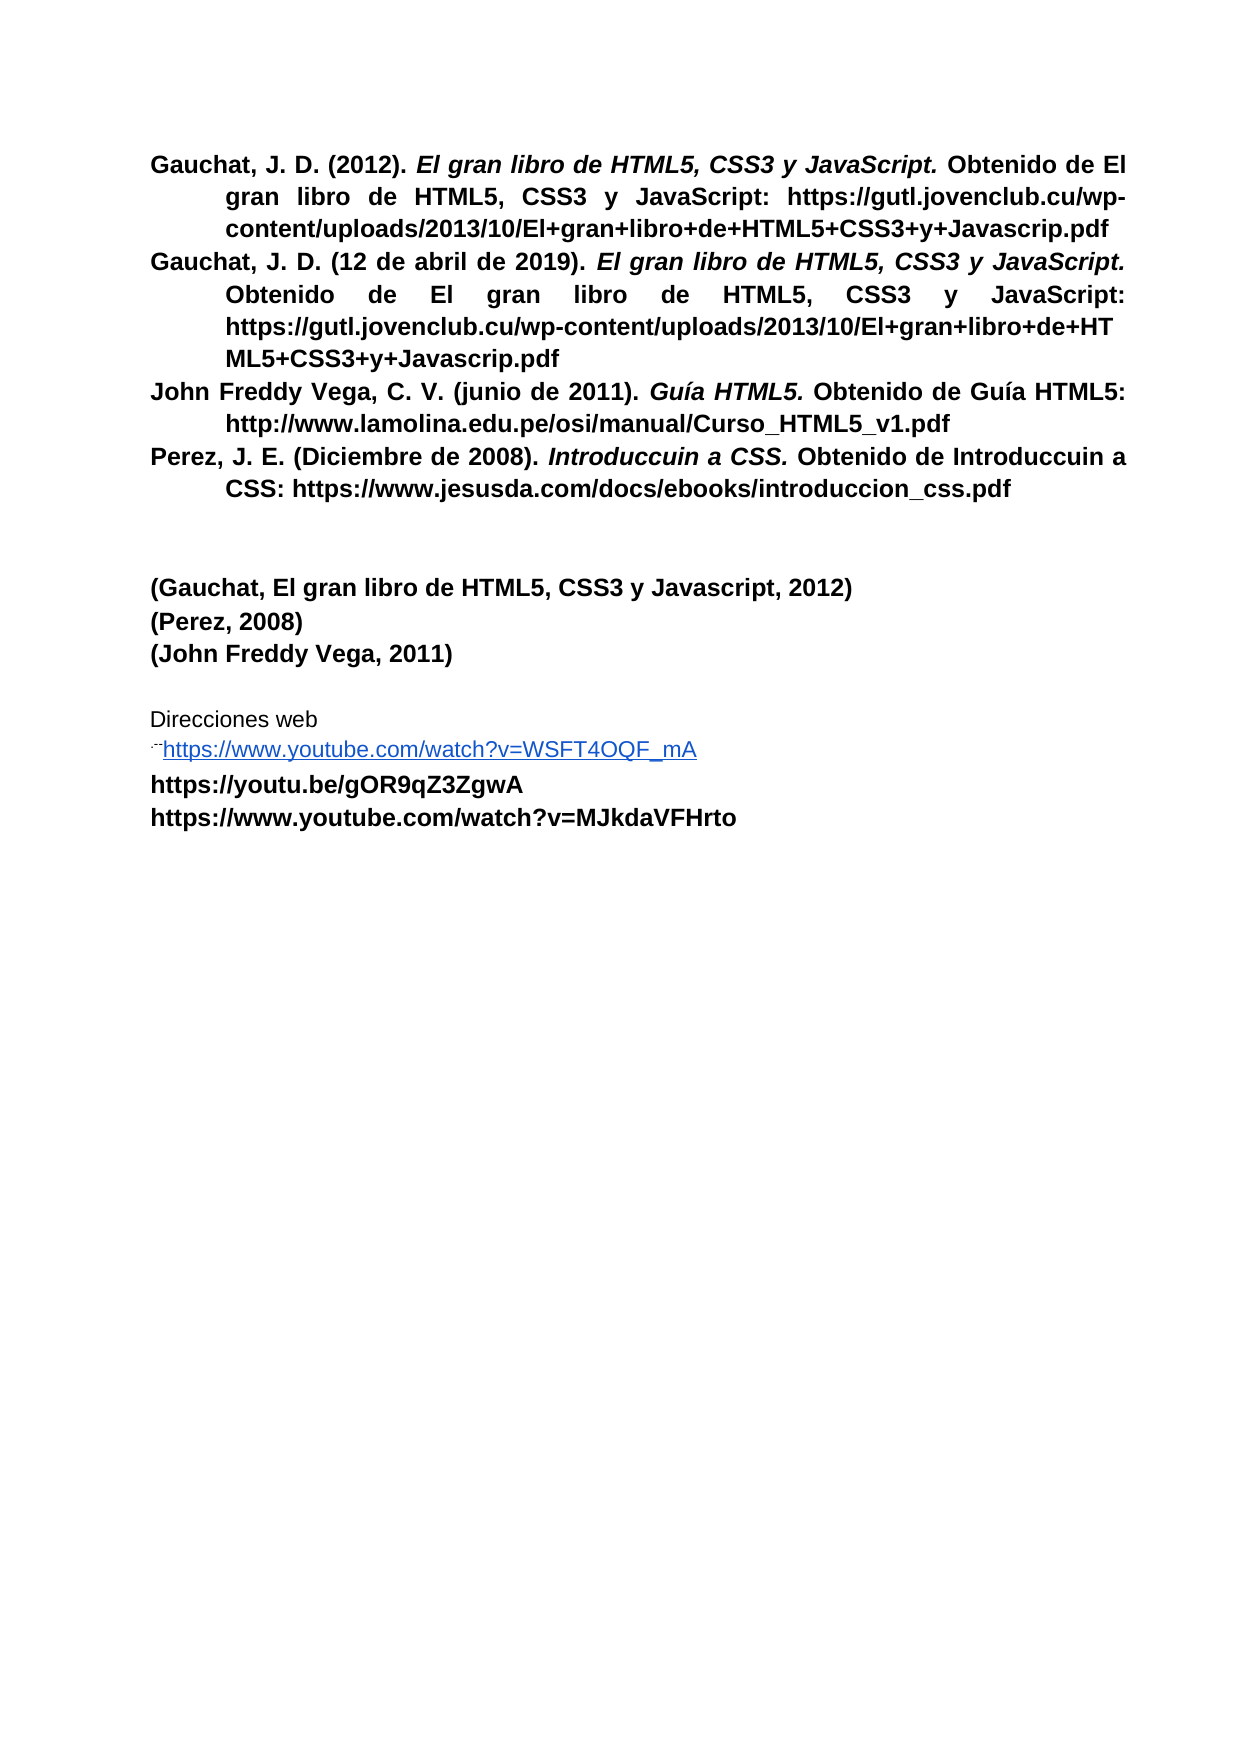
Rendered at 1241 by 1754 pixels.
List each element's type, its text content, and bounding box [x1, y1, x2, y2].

text (Perez, 2008) [150, 606, 1091, 635]
text John Freddy Vega, C. V. (junio de 2011). Guía HTML5. Obtenido de Guía HTML5: http://www.lamolina.edu.pe/osi/manual/Curso_HTML5_v1.pdf [150, 377, 1127, 438]
text Perez, J. E. (Diciembre de 2008). Introduccuin a CSS. Obtenido de Introduccuin a CSS: https://www.jesusda.com/docs/ebooks/introduccion_css.pdf [150, 442, 1127, 503]
text Gauchat, J. D. (2012). El gran libro de HTML5, CSS3 y JavaScript. Obtenido de El gran libro de HTML5, CSS3 y JavaScript: https://gutl.jovenclub.cu/wp-content/uploads/2013/10/El+gran+libro+de+HTML5+CSS3+y+Javascrip.pdf [150, 150, 1127, 243]
text Gauchat, J. D. (12 de abril de 2019). El gran libro de HTML5, CSS3 y JavaScript. Obtenido de El gran libro de HTML5, CSS3 y JavaScript: https://gutl.jovenclub.cu/wp-content/uploads/2013/10/El+gran+libro+de+HTML5+CSS3+y+Javascrip.pdf [150, 247, 1127, 373]
text (Gauchat, El gran libro de HTML5, CSS3 y Javascript, 2012) [150, 573, 1091, 602]
text https://youtu.be/gOR9qZ3ZgwA [150, 770, 1127, 798]
text https://www.youtube.com/watch?v=MJkdaVFHrto [150, 802, 1127, 831]
text Direcciones web [149, 706, 1127, 732]
text (John Freddy Vega, 2011) [150, 639, 1091, 668]
text .--https://www.youtube.com/watch?v=WSFT4OQF_mA [150, 736, 1127, 762]
